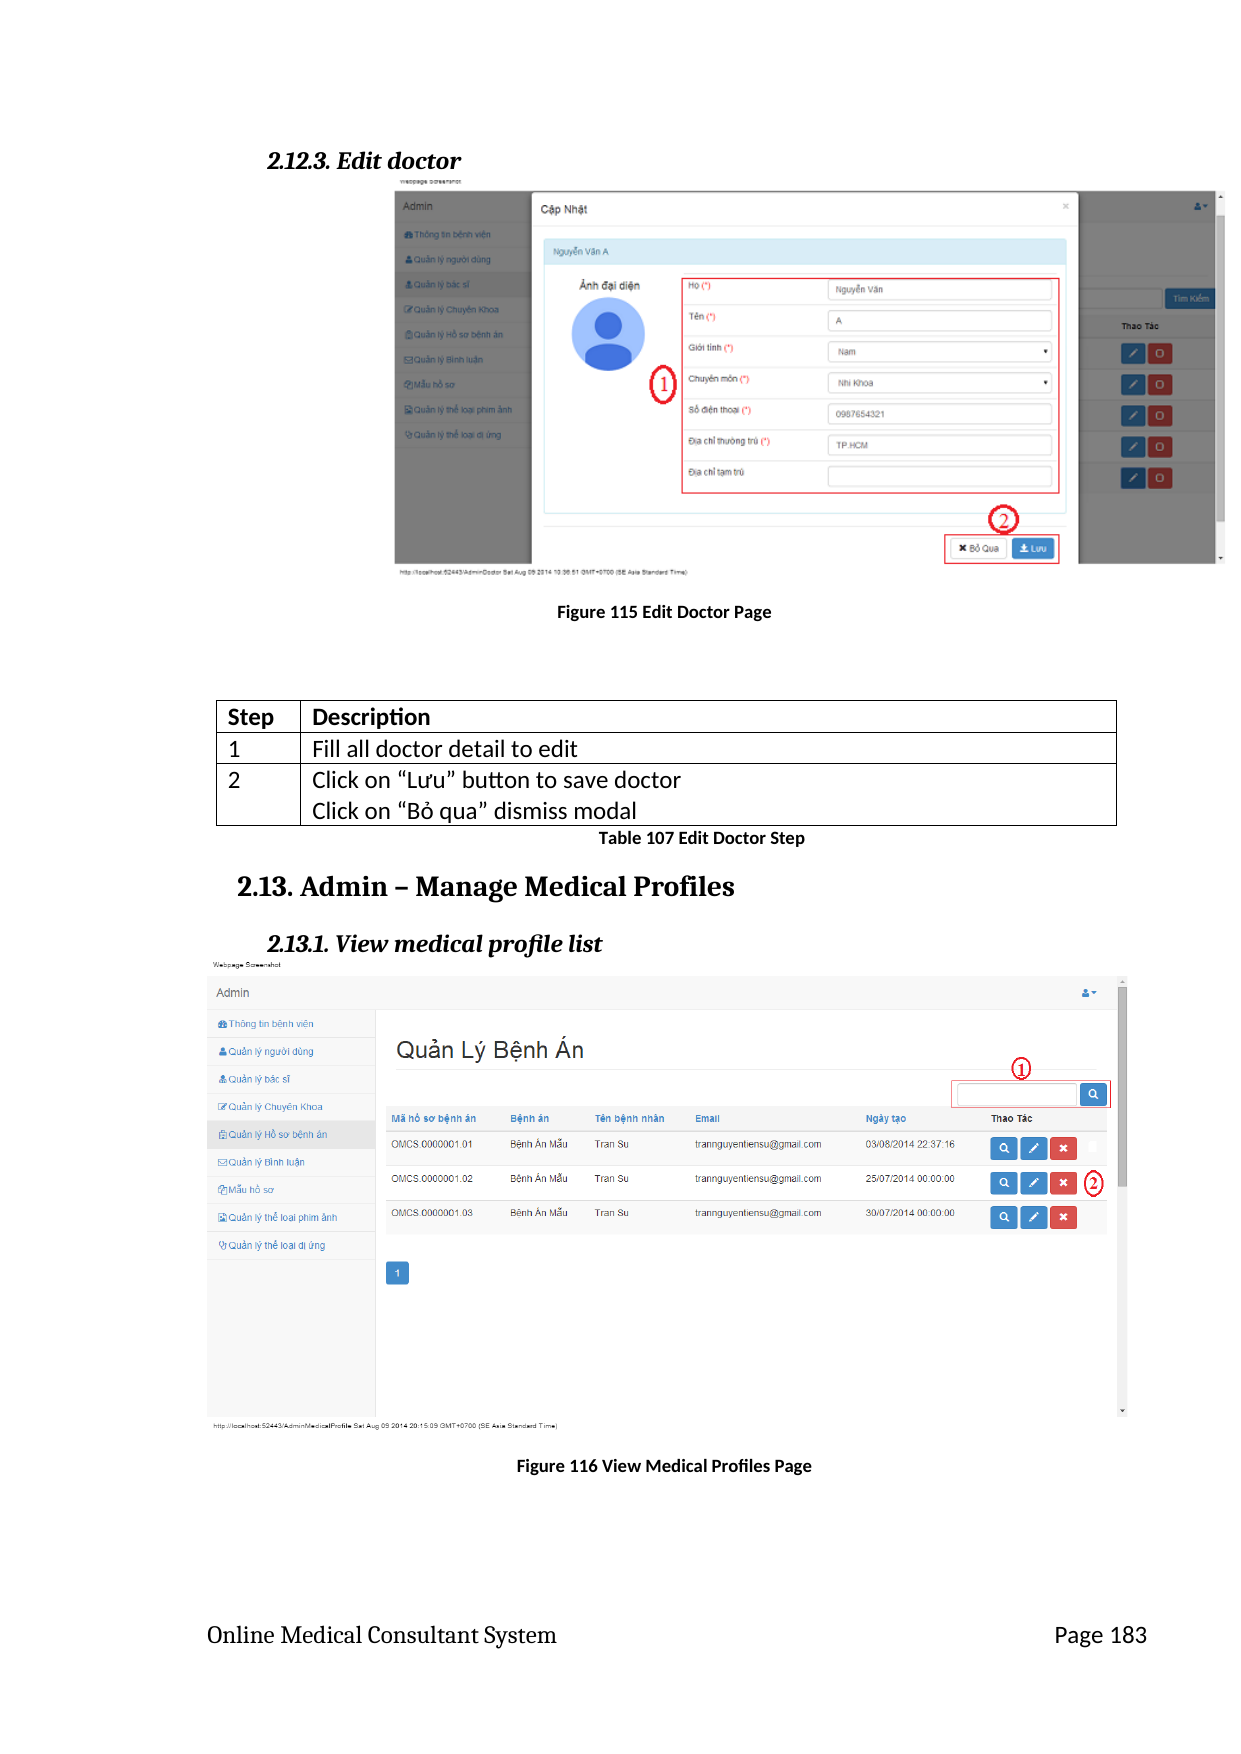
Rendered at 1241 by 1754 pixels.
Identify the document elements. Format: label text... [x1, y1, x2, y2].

picture [207, 962, 1128, 1430]
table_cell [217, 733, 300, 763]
text Figure 116 View Medical Profiles Page [207, 1455, 1122, 1478]
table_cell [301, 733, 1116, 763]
text Table 107 Edit Doctor Step [207, 826, 1122, 849]
text Figure 115 Edit Doctor Page [207, 601, 1122, 623]
subtitle Edit doctor [267, 147, 1122, 176]
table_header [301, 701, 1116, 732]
subtitle Admin – Manage Medical Profiles [237, 870, 1122, 904]
picture [394, 180, 1226, 576]
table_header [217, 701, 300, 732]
subtitle View medical profile list [267, 929, 1122, 958]
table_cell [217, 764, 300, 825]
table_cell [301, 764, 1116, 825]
